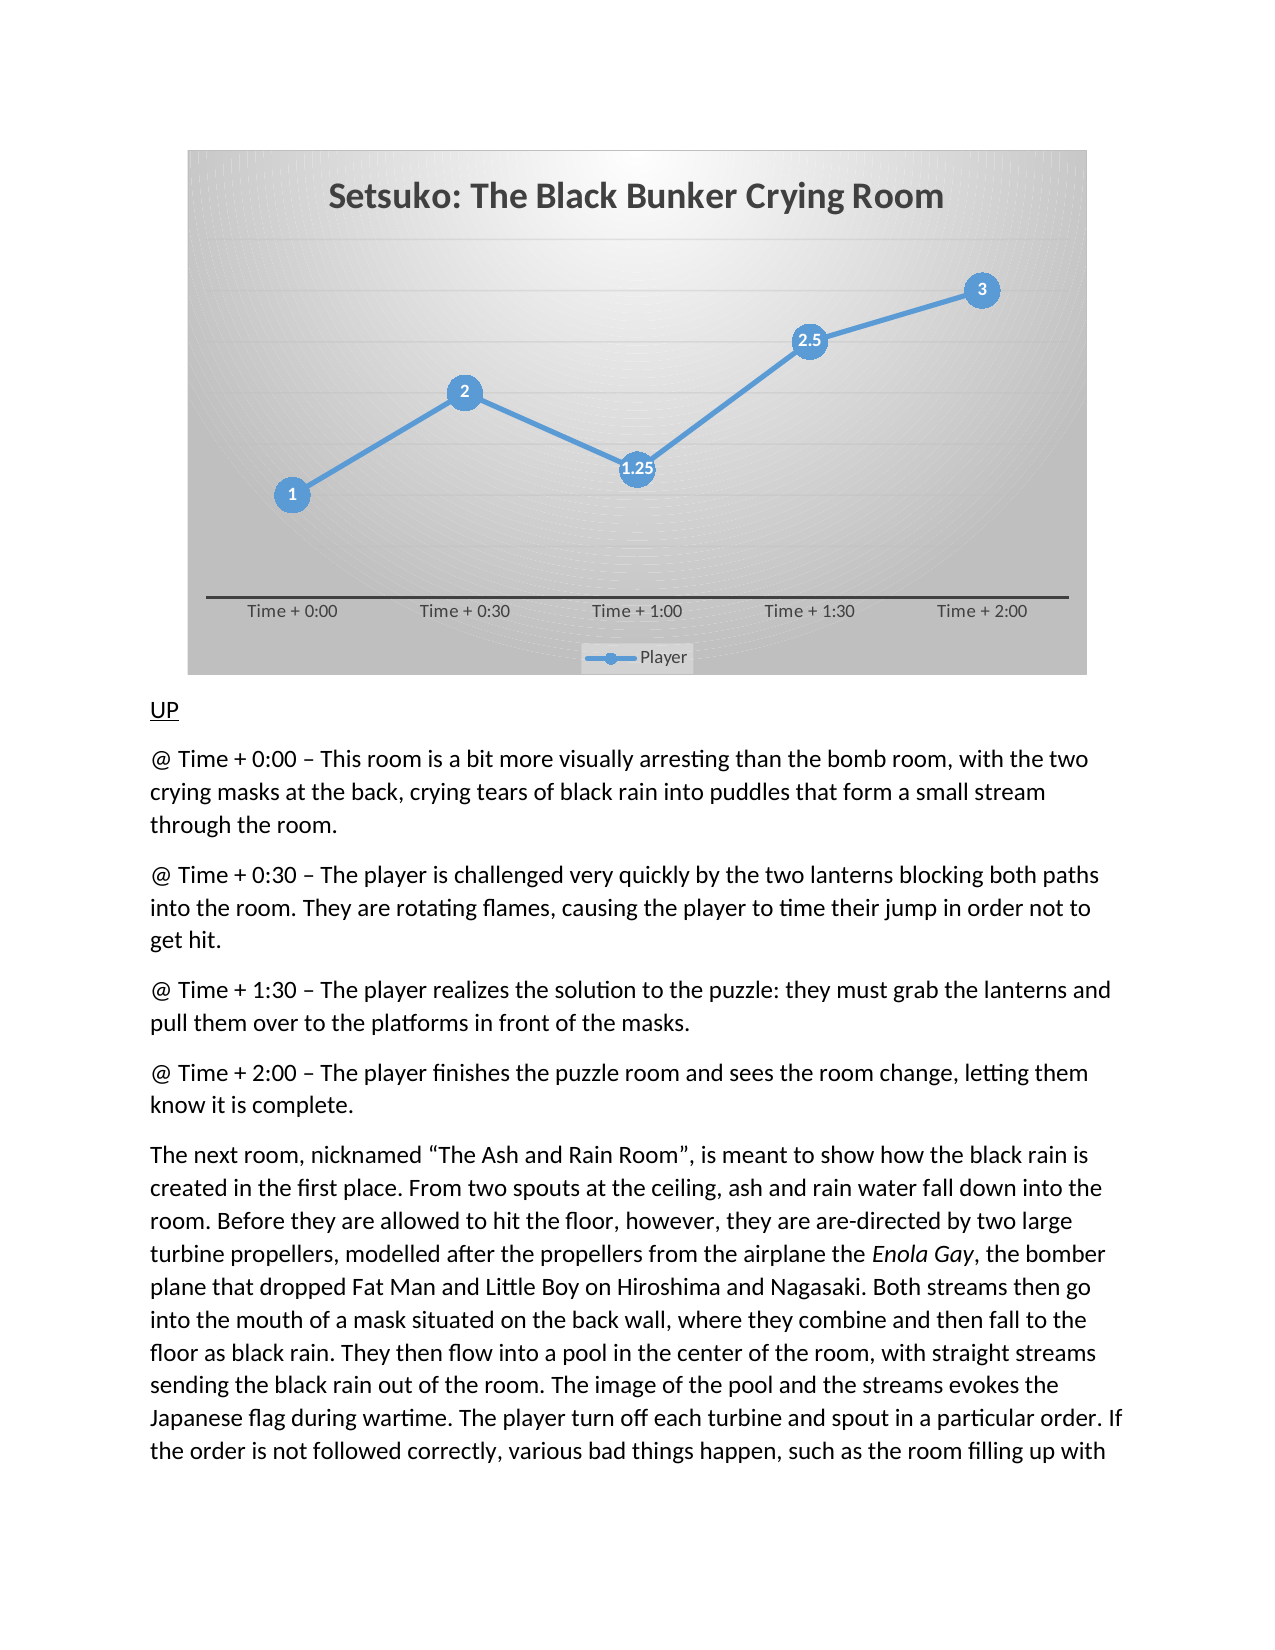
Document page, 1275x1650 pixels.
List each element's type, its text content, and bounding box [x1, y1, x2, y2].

text UP [150, 694, 1125, 724]
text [150, 1139, 1125, 1466]
text @ Time + 0:00 – This room is a bit more visually arresting than the bomb room, with the two crying masks at the back, crying tears of black rain into puddles that form a small stream through the room. [150, 743, 1125, 840]
text @ Time + 2:00 – The player finishes the puzzle room and sees the room change, letting them know it is complete. [150, 1057, 1125, 1120]
text @ Time + 0:30 – The player is challenged very quickly by the two lanterns blocking both paths into the room. They are rotating flames, causing the player to time their jump in order not to get hit. [150, 859, 1125, 955]
text @ Time + 1:30 – The player realizes the solution to the puzzle: they must grab the lanterns and pull them over to the platforms in front of the masks. [150, 974, 1125, 1038]
